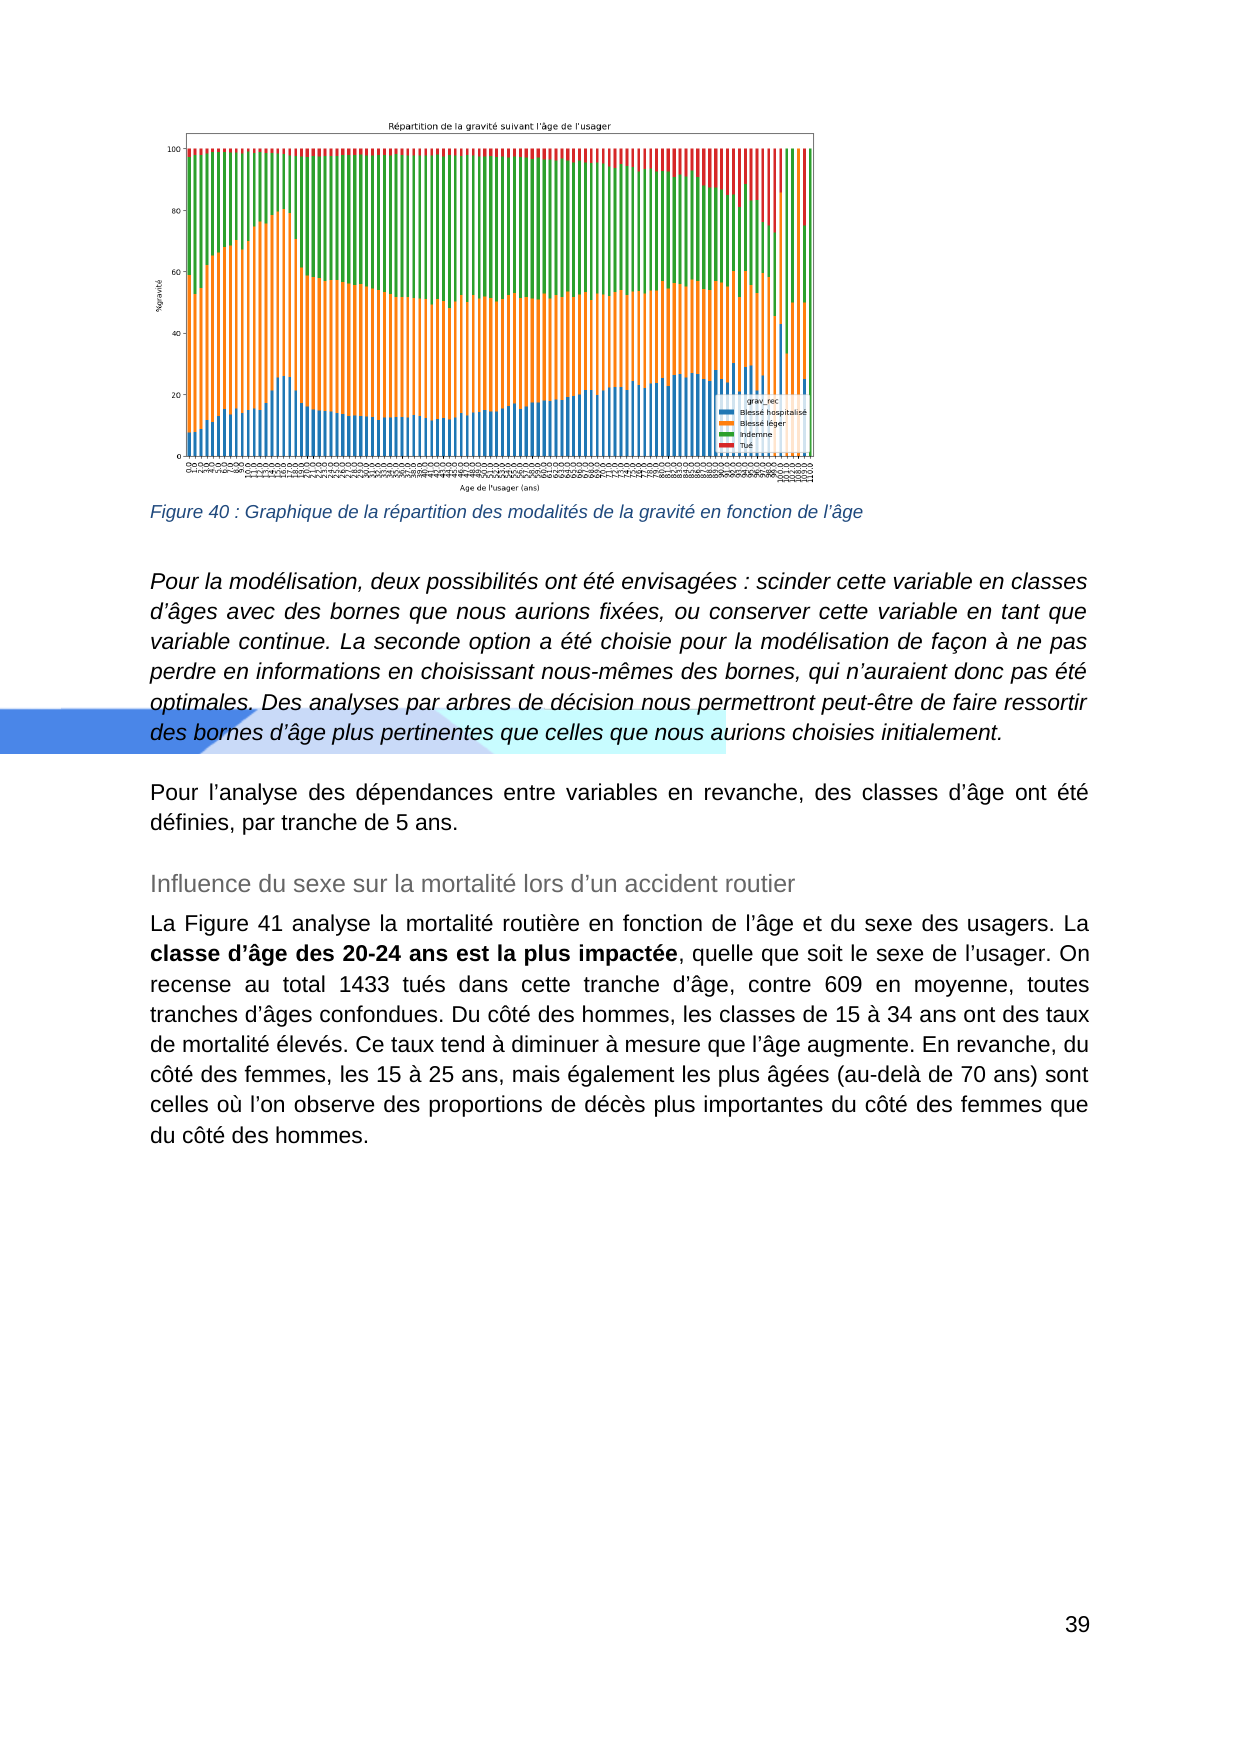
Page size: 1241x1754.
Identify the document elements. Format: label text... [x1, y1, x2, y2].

text Pour l’analyse des dépendances entre variables en revanche, des classes d’âge ont été définies, par tranche de 5 ans. [150, 779, 1090, 836]
subtitle Influence du sexe sur la mortalité lors d’un accident routier [150, 869, 1090, 897]
picture [0, 709, 725, 754]
text Pour la modélisation, deux possibilités ont été envisagées : scinder cette variable en classes d’âges avec des bornes que nous aurions fixées, ou conserver cette variable en tant que variable continue. La seconde option a été choisie pour la modélisation de façon à ne pas perdre en informations en choisissant nous-mêmes des bornes, qui n’auraient donc pas été optimales. Des analyses par arbres de décision nous permettront peut-être de faire ressortir des bornes d’âge plus pertinentes que celles que nous aurions choisies initialement. [150, 568, 1090, 745]
text La Figure 41 analyse la mortalité routière en fonction de l’âge et du sexe des usagers. La classe d’âge des 20-24 ans est la plus impactée, quelle que soit le sexe de l’usager. On recense au total 1433 tués dans cette tranche d’âge, contre 609 en moyenne, toutes tranches d’âges confondues. Du côté des hommes, les classes de 15 à 34 ans ont des taux de mortalité élevés. Ce taux tend à diminuer à mesure que l’âge augmente. En revanche, du côté des femmes, les 15 à 25 ans, mais également les plus âgées (au-delà de 70 ans) sont celles où l’on observe des proportions de décès plus importantes du côté des femmes que du côté des hommes. [150, 910, 1090, 1148]
text Figure 40 : Graphique de la répartition des modalités de la gravité en fonction de l’âge [150, 501, 1090, 522]
picture [150, 118, 819, 497]
